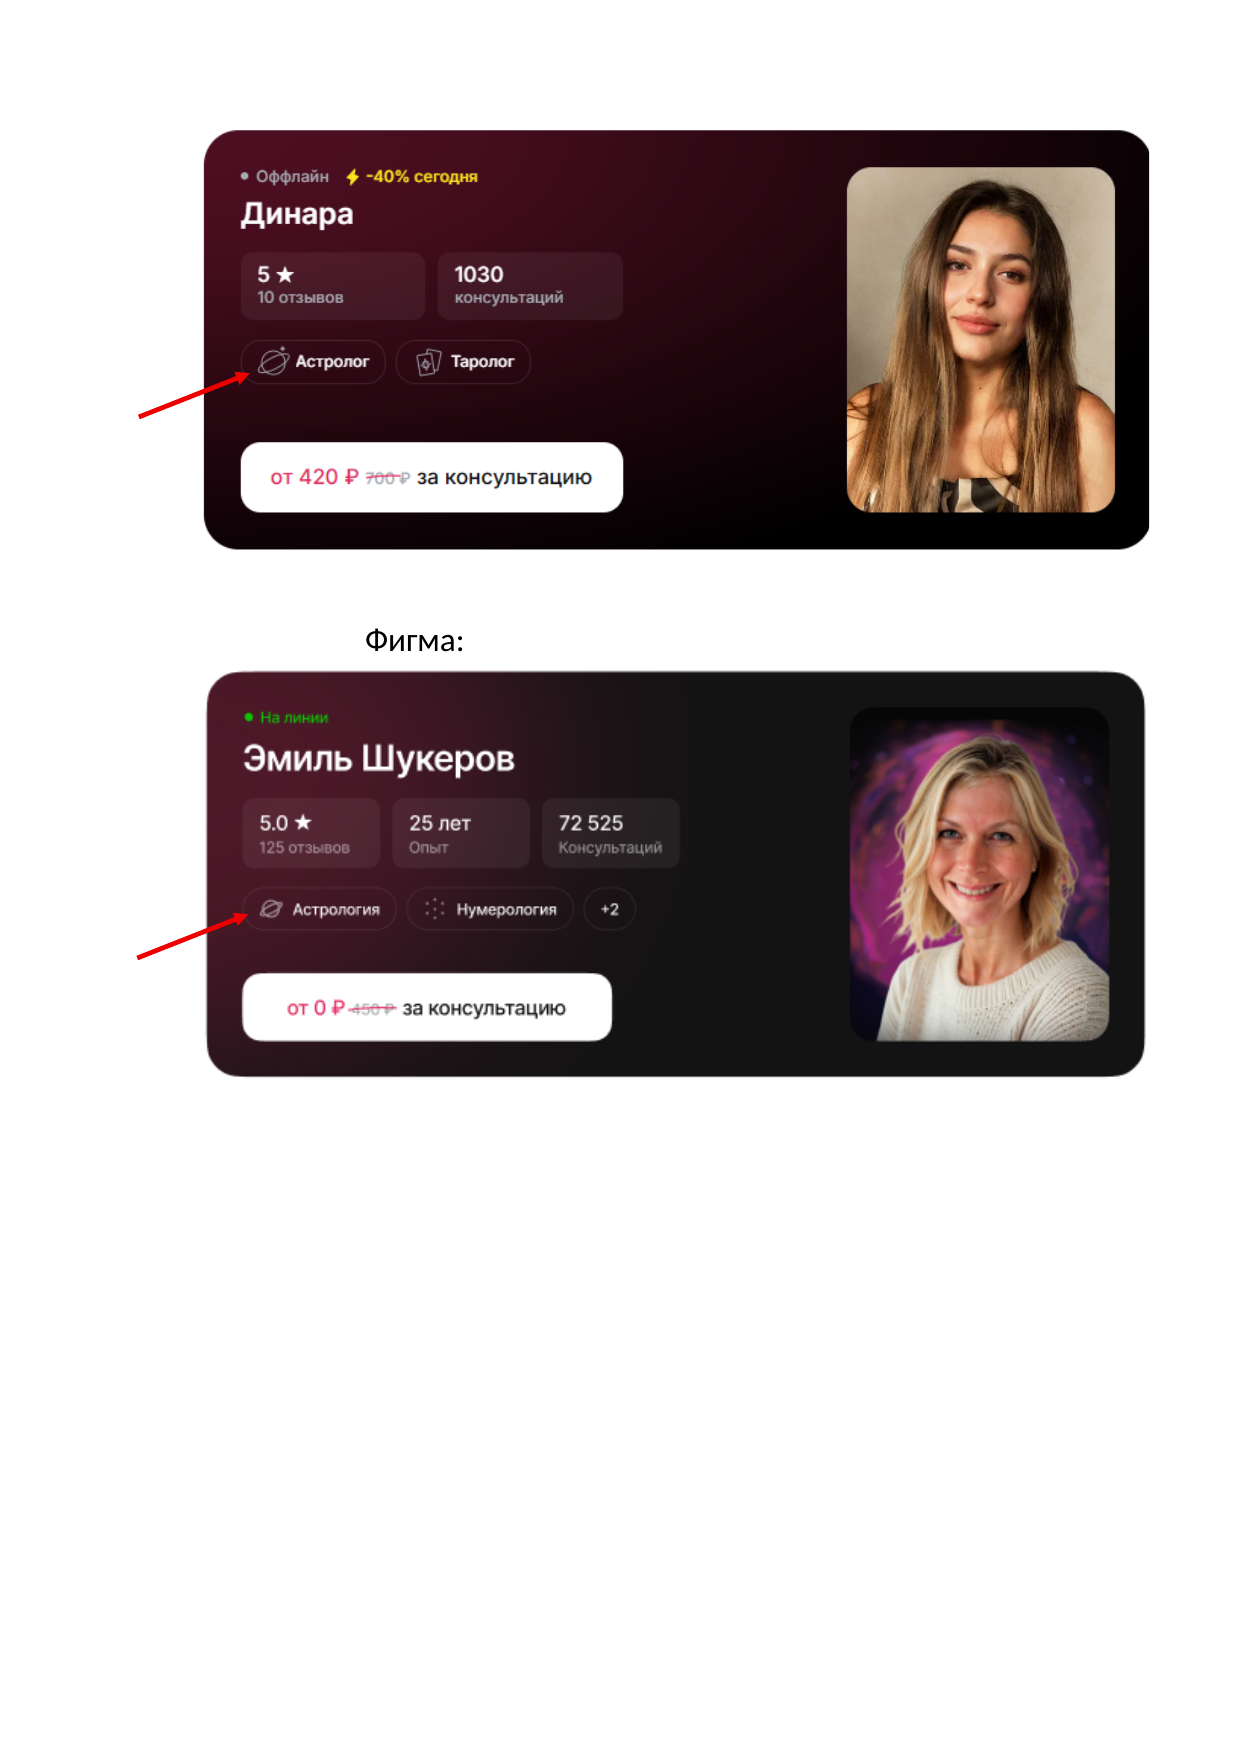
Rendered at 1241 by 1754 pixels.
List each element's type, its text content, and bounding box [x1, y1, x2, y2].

picture [177, 118, 1148, 569]
list Фигма: [365, 619, 1152, 660]
picture [177, 662, 1148, 1082]
